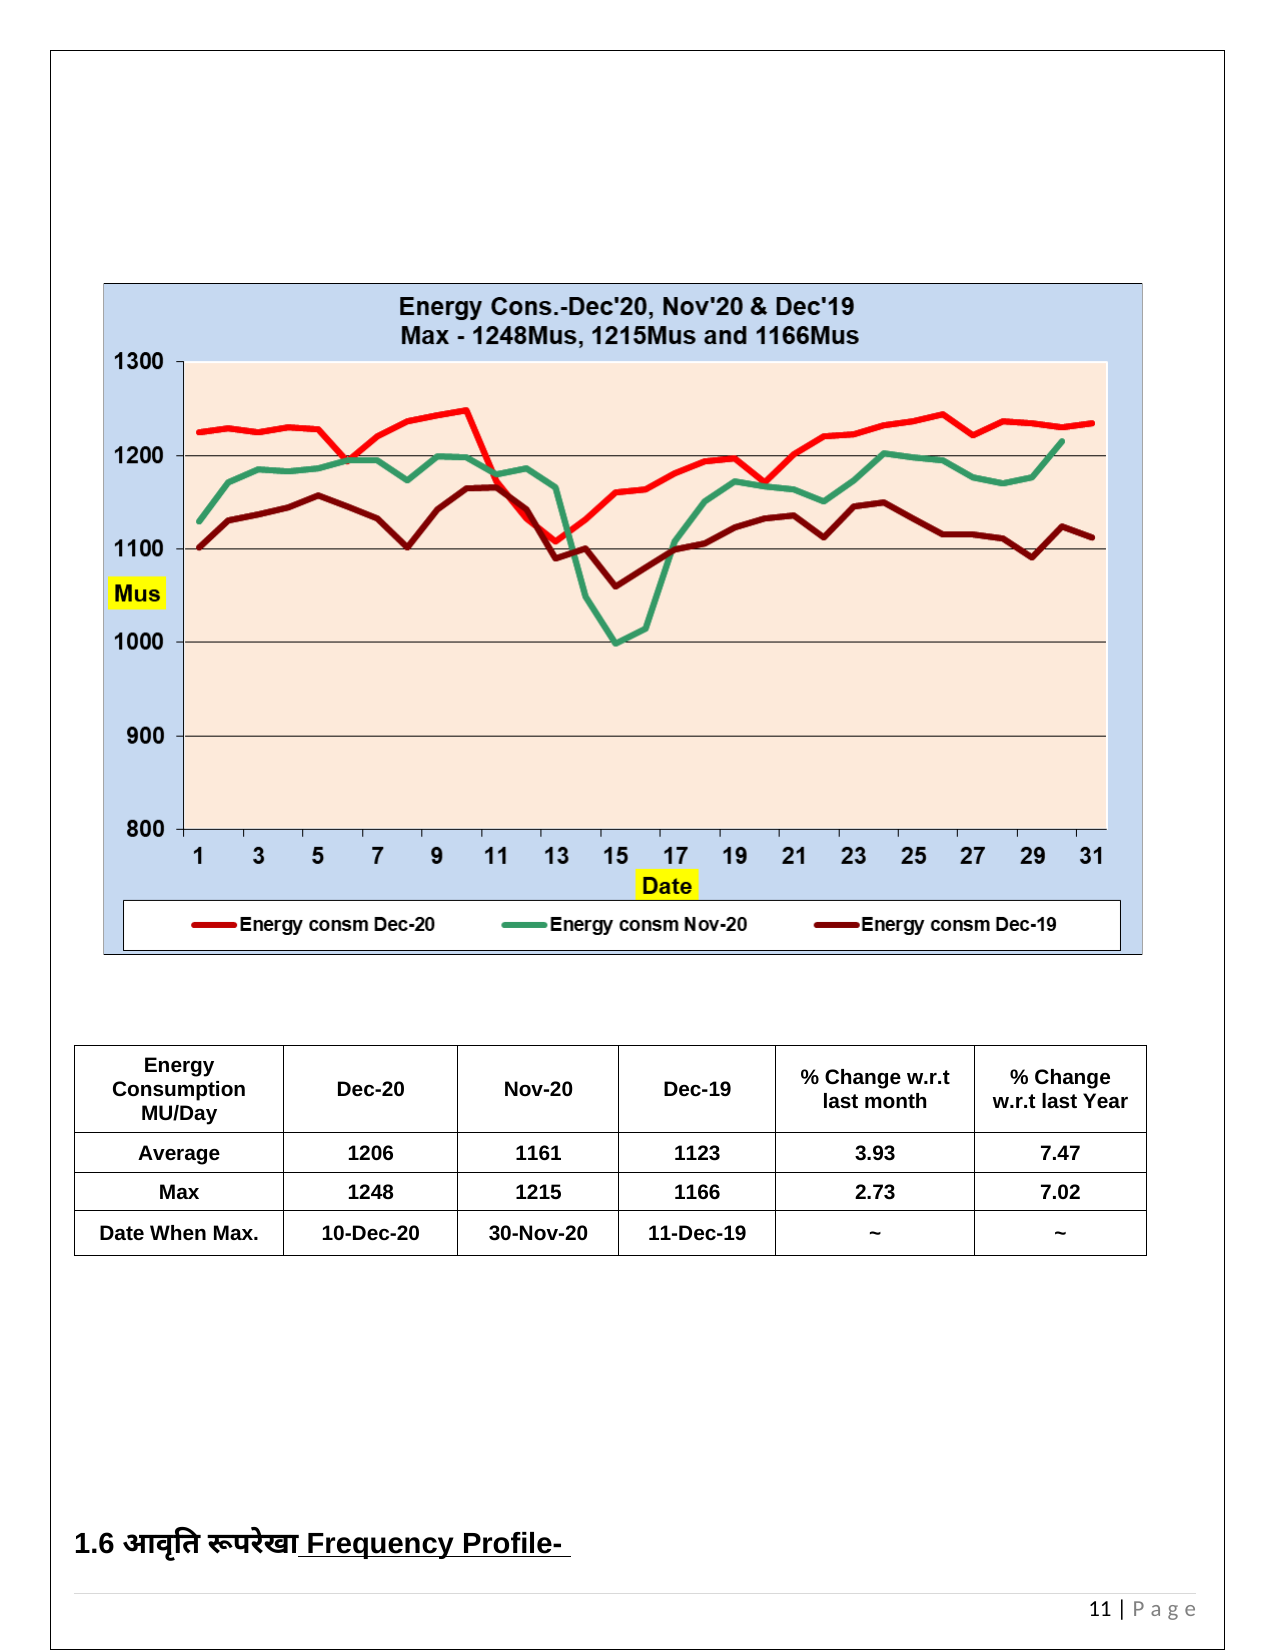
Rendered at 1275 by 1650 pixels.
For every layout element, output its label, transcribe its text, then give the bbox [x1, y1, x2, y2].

table_cell 10-Dec-20 [284, 1211, 457, 1255]
table_header % Change w.r.t last Year [975, 1046, 1146, 1132]
table_header Dec-19 [619, 1046, 775, 1132]
table_cell Date When Max. [75, 1211, 283, 1255]
table_cell 11-Dec-19 [619, 1211, 775, 1255]
table_cell ~ [975, 1211, 1146, 1255]
table_cell Max [75, 1173, 283, 1210]
table_cell 1123 [619, 1133, 775, 1172]
text 1.6 आवृति रूपरेखा Frequency Profile- [74, 1527, 1196, 1566]
table_cell 2.73 [776, 1173, 974, 1210]
table_cell Average [75, 1133, 283, 1172]
table_cell 7.47 [975, 1133, 1146, 1172]
table_cell ~ [776, 1211, 974, 1255]
table_header Dec-20 [284, 1046, 457, 1132]
table_cell 3.93 [776, 1133, 974, 1172]
table_cell 1248 [284, 1173, 457, 1210]
table_cell 30-Nov-20 [458, 1211, 618, 1255]
table_cell 7.02 [975, 1173, 1146, 1210]
picture [103, 283, 1143, 955]
table_cell 1166 [619, 1173, 775, 1210]
table_header % Change w.r.t last month [776, 1046, 974, 1132]
table_cell 1161 [458, 1133, 618, 1172]
table_cell 1206 [284, 1133, 457, 1172]
table_cell 1215 [458, 1173, 618, 1210]
table_header Nov-20 [458, 1046, 618, 1132]
table_header Energy Consumption MU/Day [75, 1046, 283, 1132]
